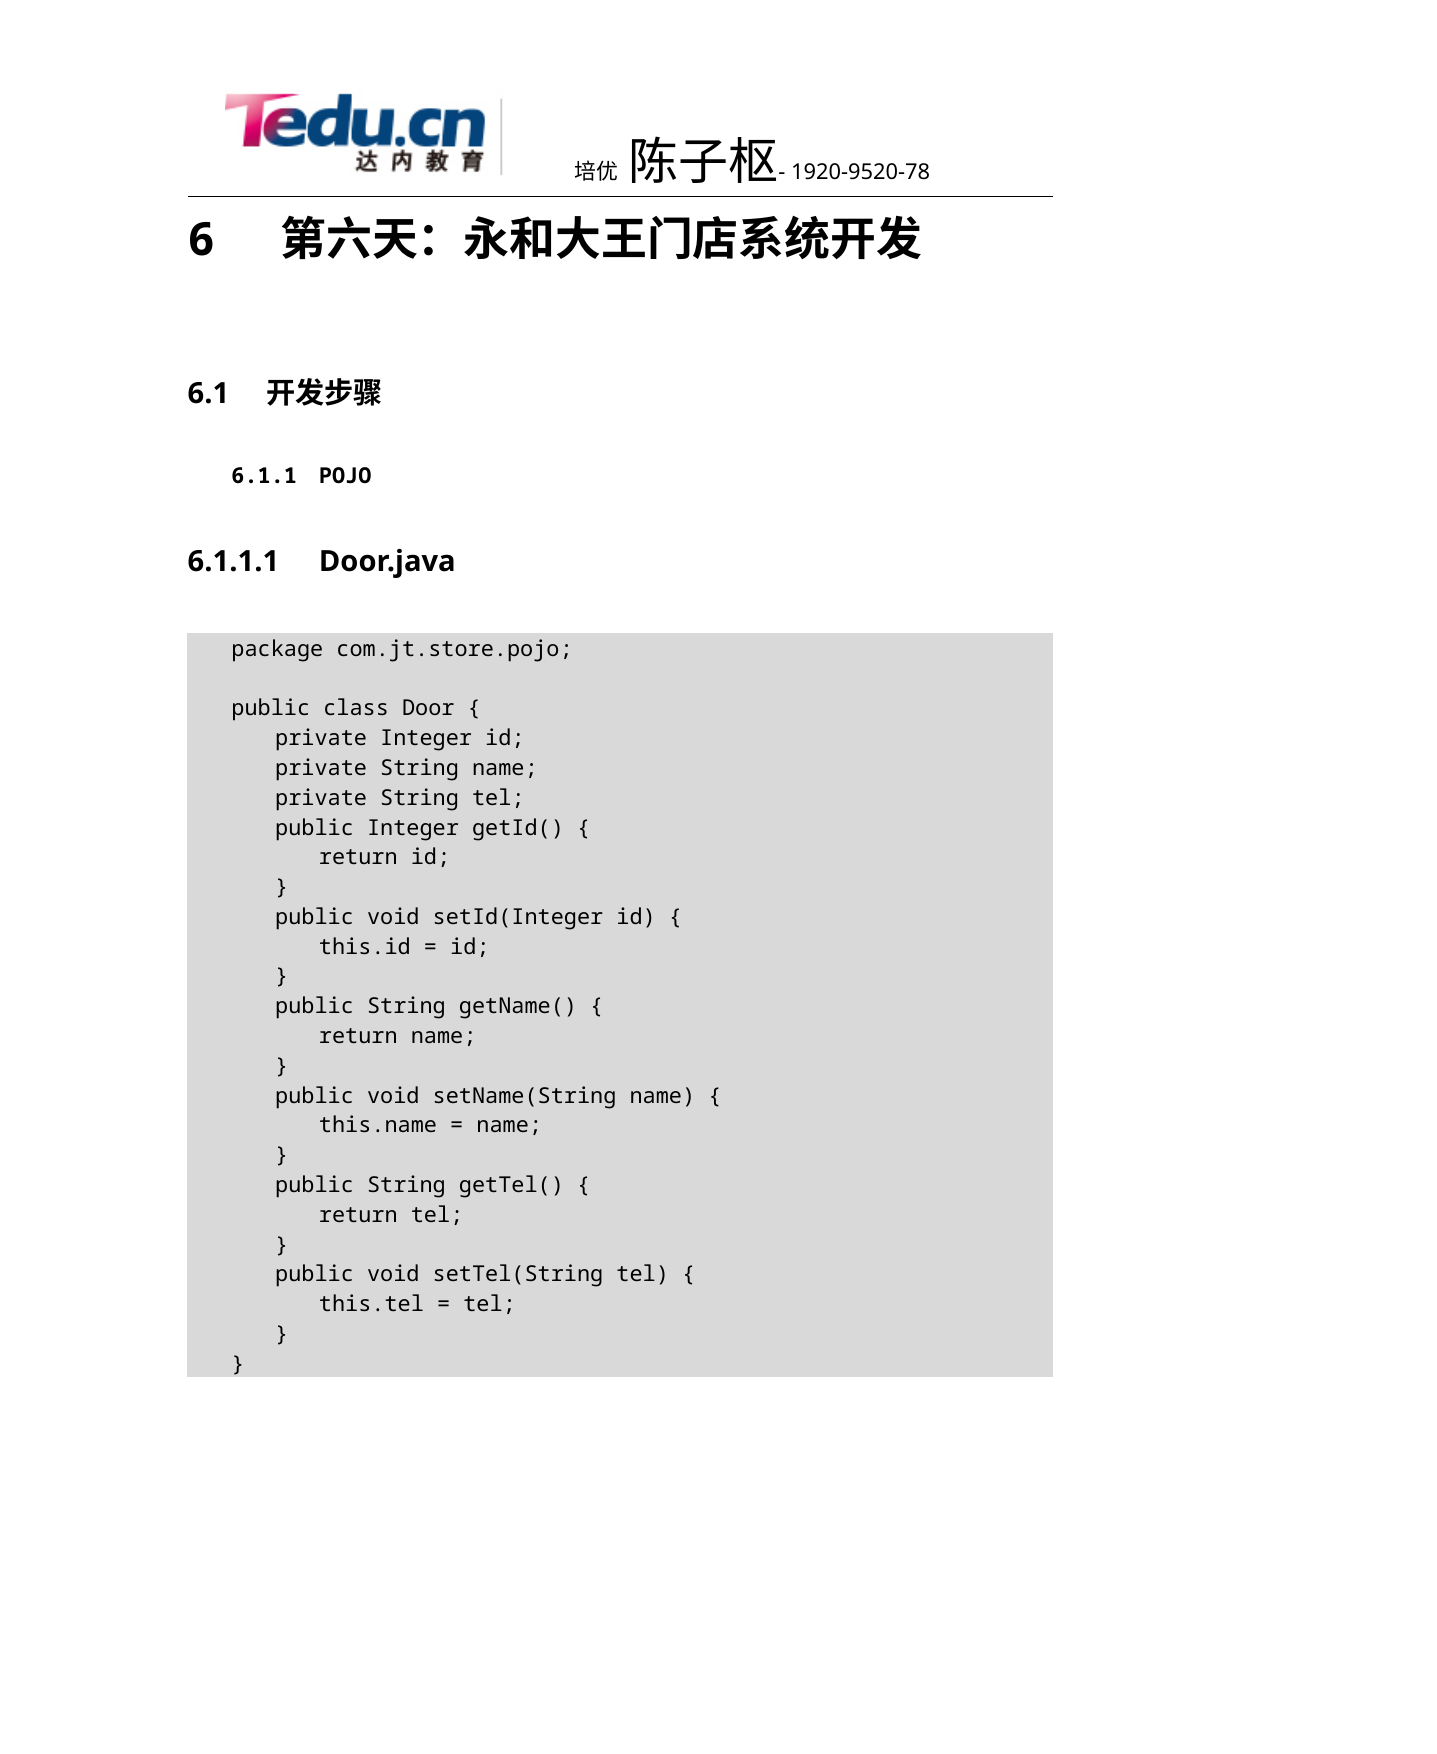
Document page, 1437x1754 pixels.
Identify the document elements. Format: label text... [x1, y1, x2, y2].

text public Integer getId() { [187, 811, 1053, 841]
text private String name; [187, 752, 1053, 782]
text } [187, 871, 1053, 901]
text public String getTel() { [187, 1169, 1053, 1199]
text this.tel = tel; [187, 1288, 1053, 1318]
subtitle Door.java [187, 541, 1053, 580]
text private String tel; [187, 782, 1053, 811]
subtitle 第六天：永和大王门店系统开发 [187, 202, 1053, 268]
text } [187, 1318, 1053, 1348]
text return name; [187, 1020, 1053, 1050]
text public class Door { [187, 692, 1053, 722]
text public String getName() { [187, 990, 1053, 1020]
picture [225, 88, 507, 180]
text } [187, 1348, 1053, 1377]
text } [187, 1228, 1053, 1258]
text return id; [187, 841, 1053, 871]
text } [187, 960, 1053, 990]
text return tel; [187, 1199, 1053, 1228]
text package com.jt.store.pojo; [187, 633, 1053, 662]
text this.id = id; [187, 931, 1053, 960]
text public void setTel(String tel) { [187, 1258, 1053, 1288]
text public void setId(Integer id) { [187, 901, 1053, 931]
text this.name = name; [187, 1109, 1053, 1139]
text private Integer id; [187, 722, 1053, 752]
subtitle 开发步骤 [187, 369, 1053, 412]
subtitle POJO [187, 460, 1053, 490]
text } [187, 1050, 1053, 1079]
text } [187, 1139, 1053, 1169]
text public void setName(String name) { [187, 1079, 1053, 1109]
